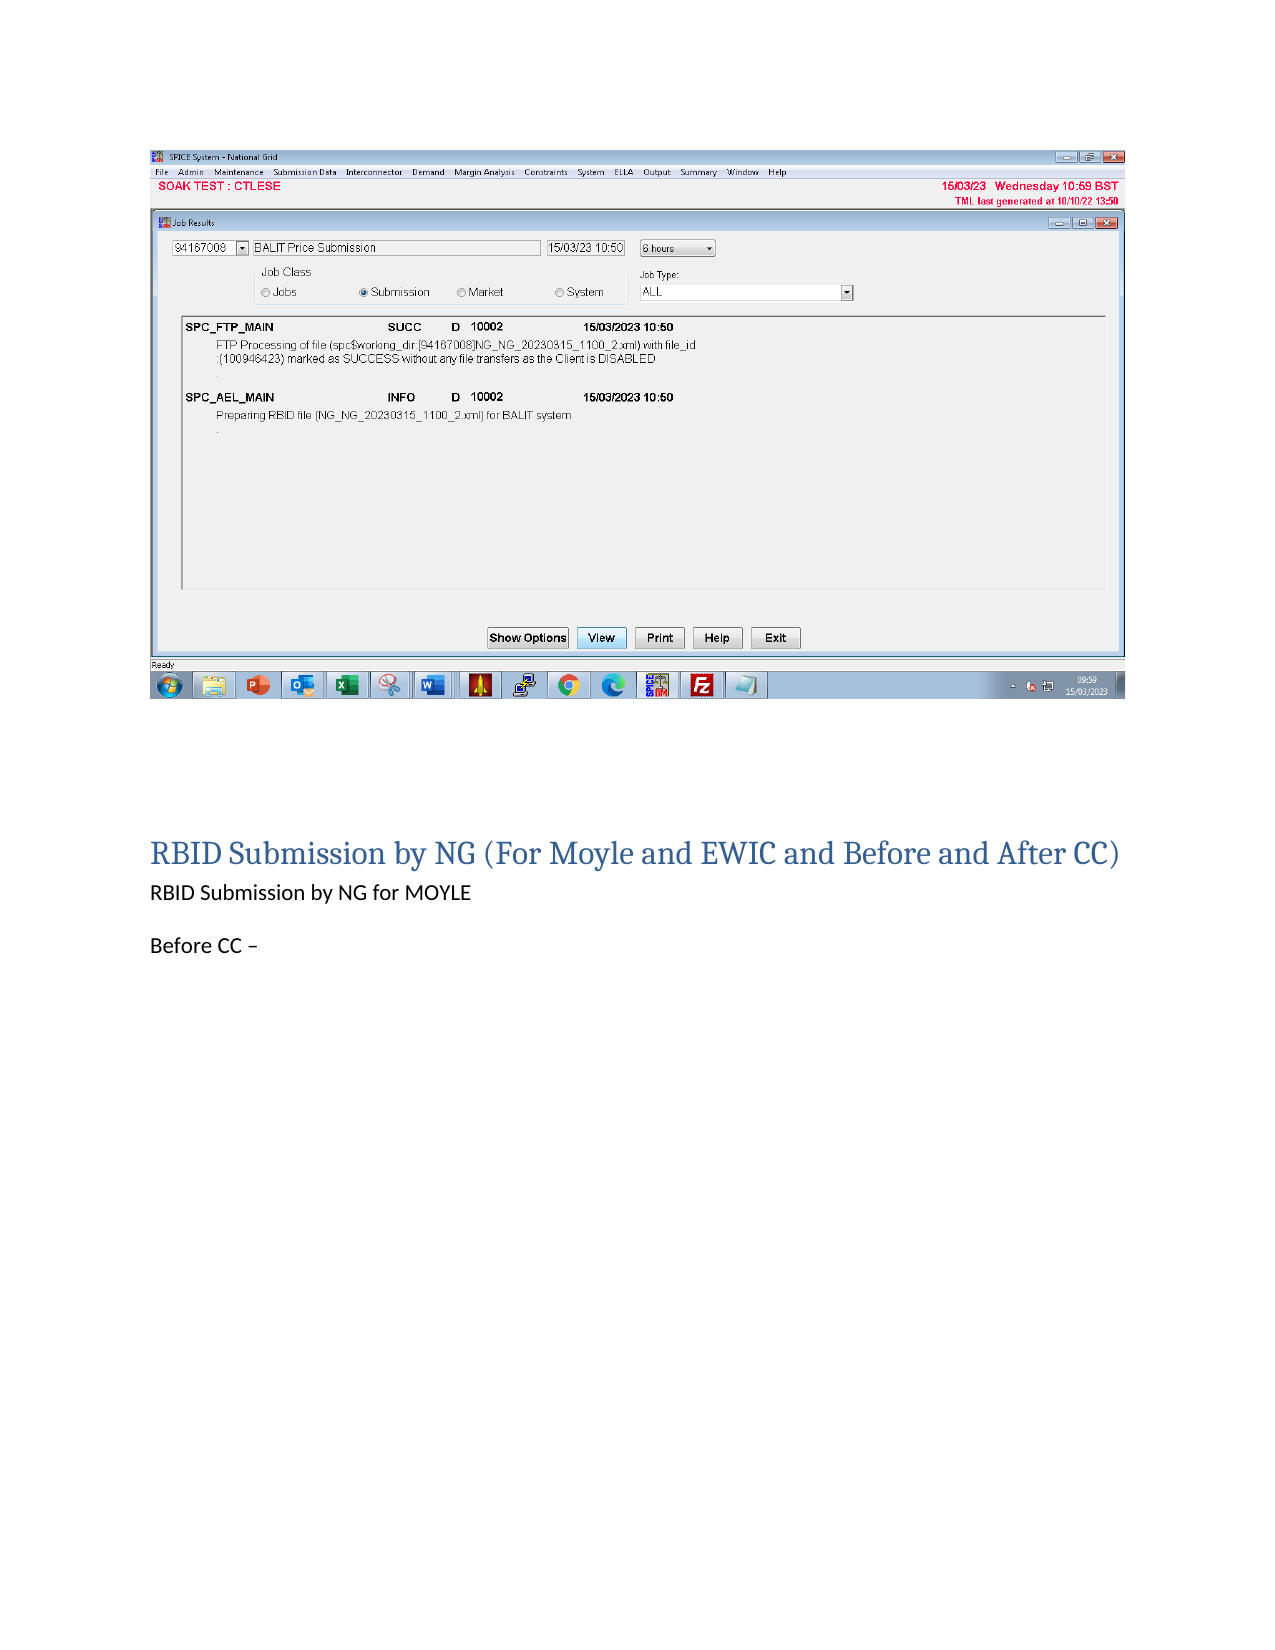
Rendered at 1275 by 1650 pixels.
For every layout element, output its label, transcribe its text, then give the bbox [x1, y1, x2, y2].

text RBID Submission by NG for MOYLE [150, 878, 1125, 906]
picture [150, 150, 1125, 699]
subtitle RBID Submission by NG (For Moyle and EWIC and Before and After CC) [150, 834, 1125, 872]
text Before CC – [150, 931, 1125, 959]
